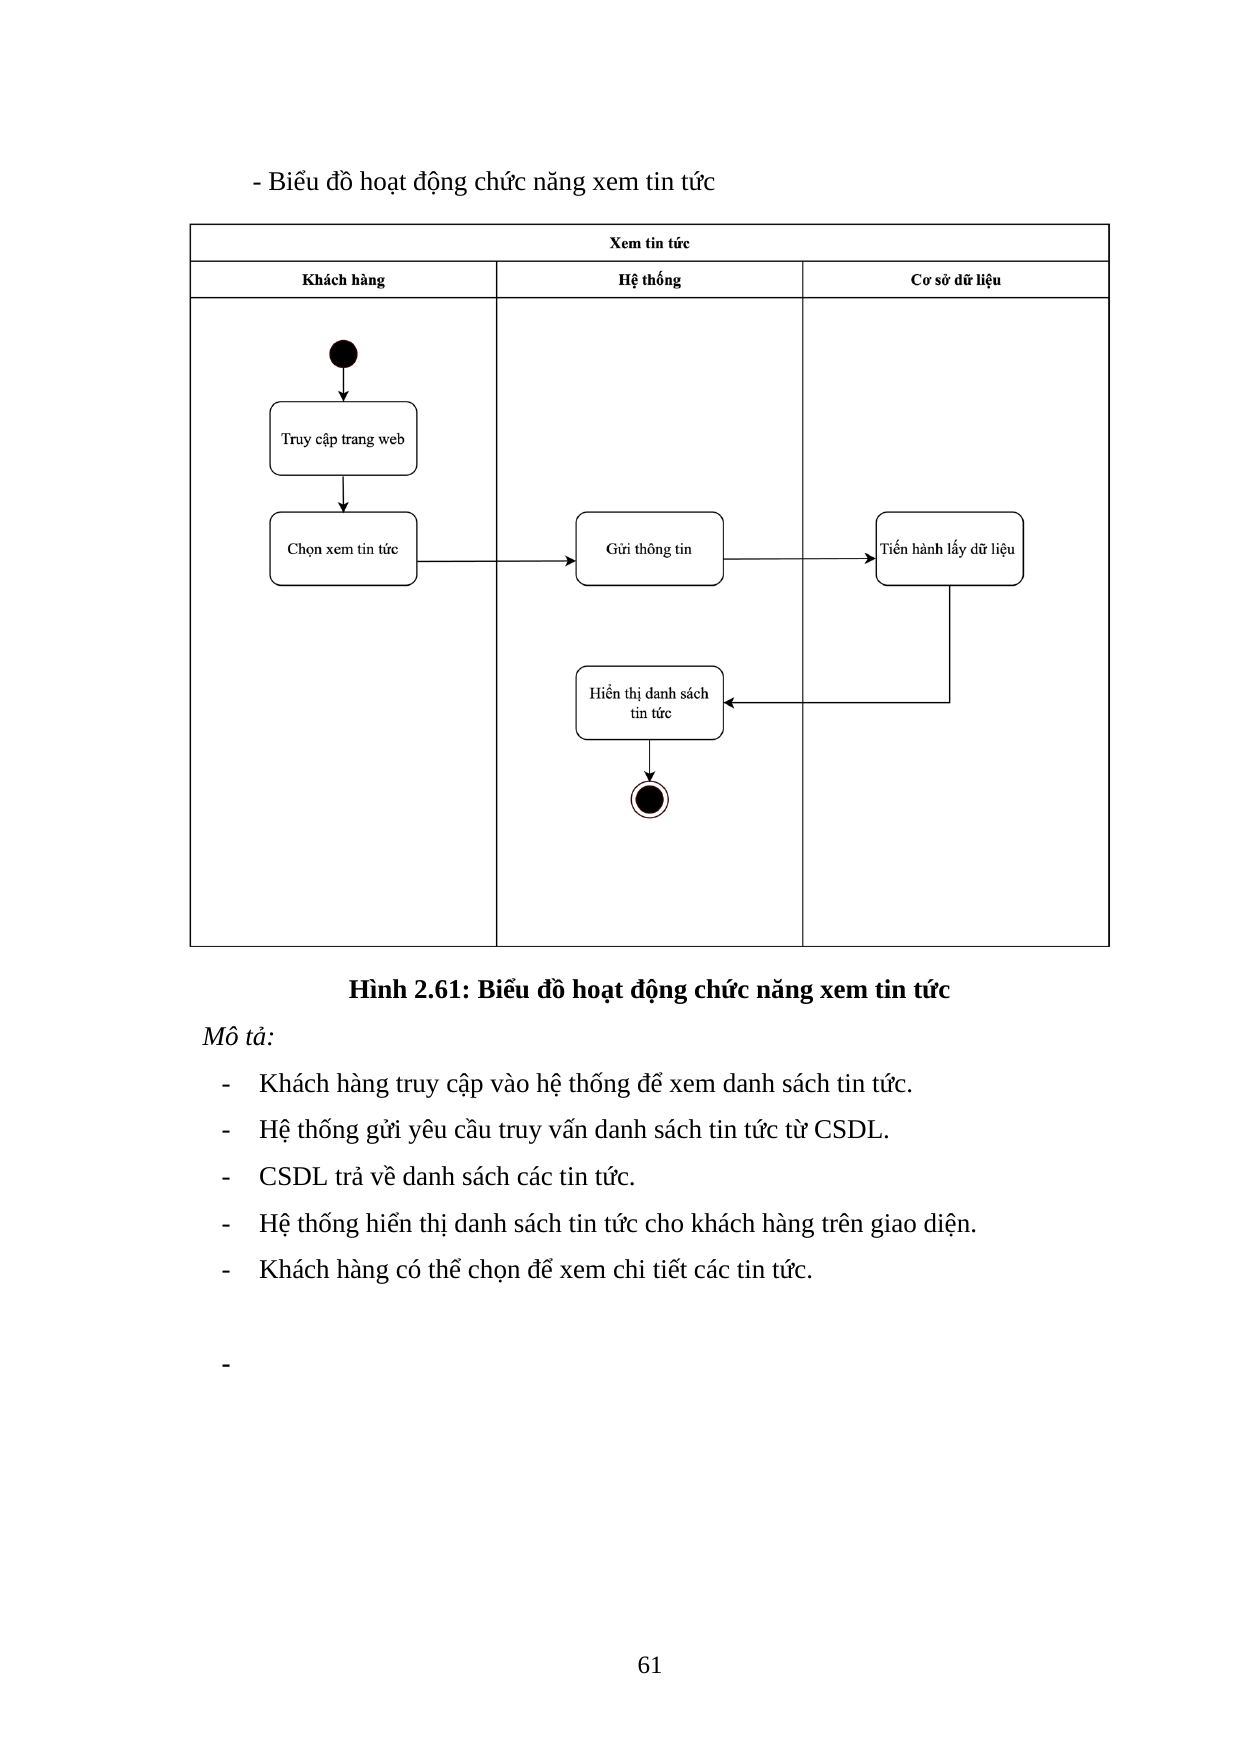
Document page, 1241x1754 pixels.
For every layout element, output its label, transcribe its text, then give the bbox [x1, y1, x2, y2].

list Khách hàng có thể chọn để xem chi tiết các tin tức. [221, 1253, 1122, 1284]
list Hệ thống hiển thị danh sách tin tức cho khách hàng trên giao diện. [221, 1207, 1122, 1238]
subtitle Hình 2.61: Biểu đồ hoạt động chức năng xem tin tức [177, 973, 1122, 1004]
subtitle Mô tả: [202, 1020, 1122, 1051]
list Hệ thống gửi yêu cầu truy vấn danh sách tin tức từ CSDL. [221, 1113, 1122, 1144]
list CSDL trả về danh sách các tin tức. [221, 1160, 1122, 1191]
subtitle - Biểu đồ hoạt động chức năng xem tin tức [252, 165, 1122, 196]
list Khách hàng truy cập vào hệ thống để xem danh sách tin tức. [221, 1067, 1122, 1098]
picture [177, 211, 1123, 959]
